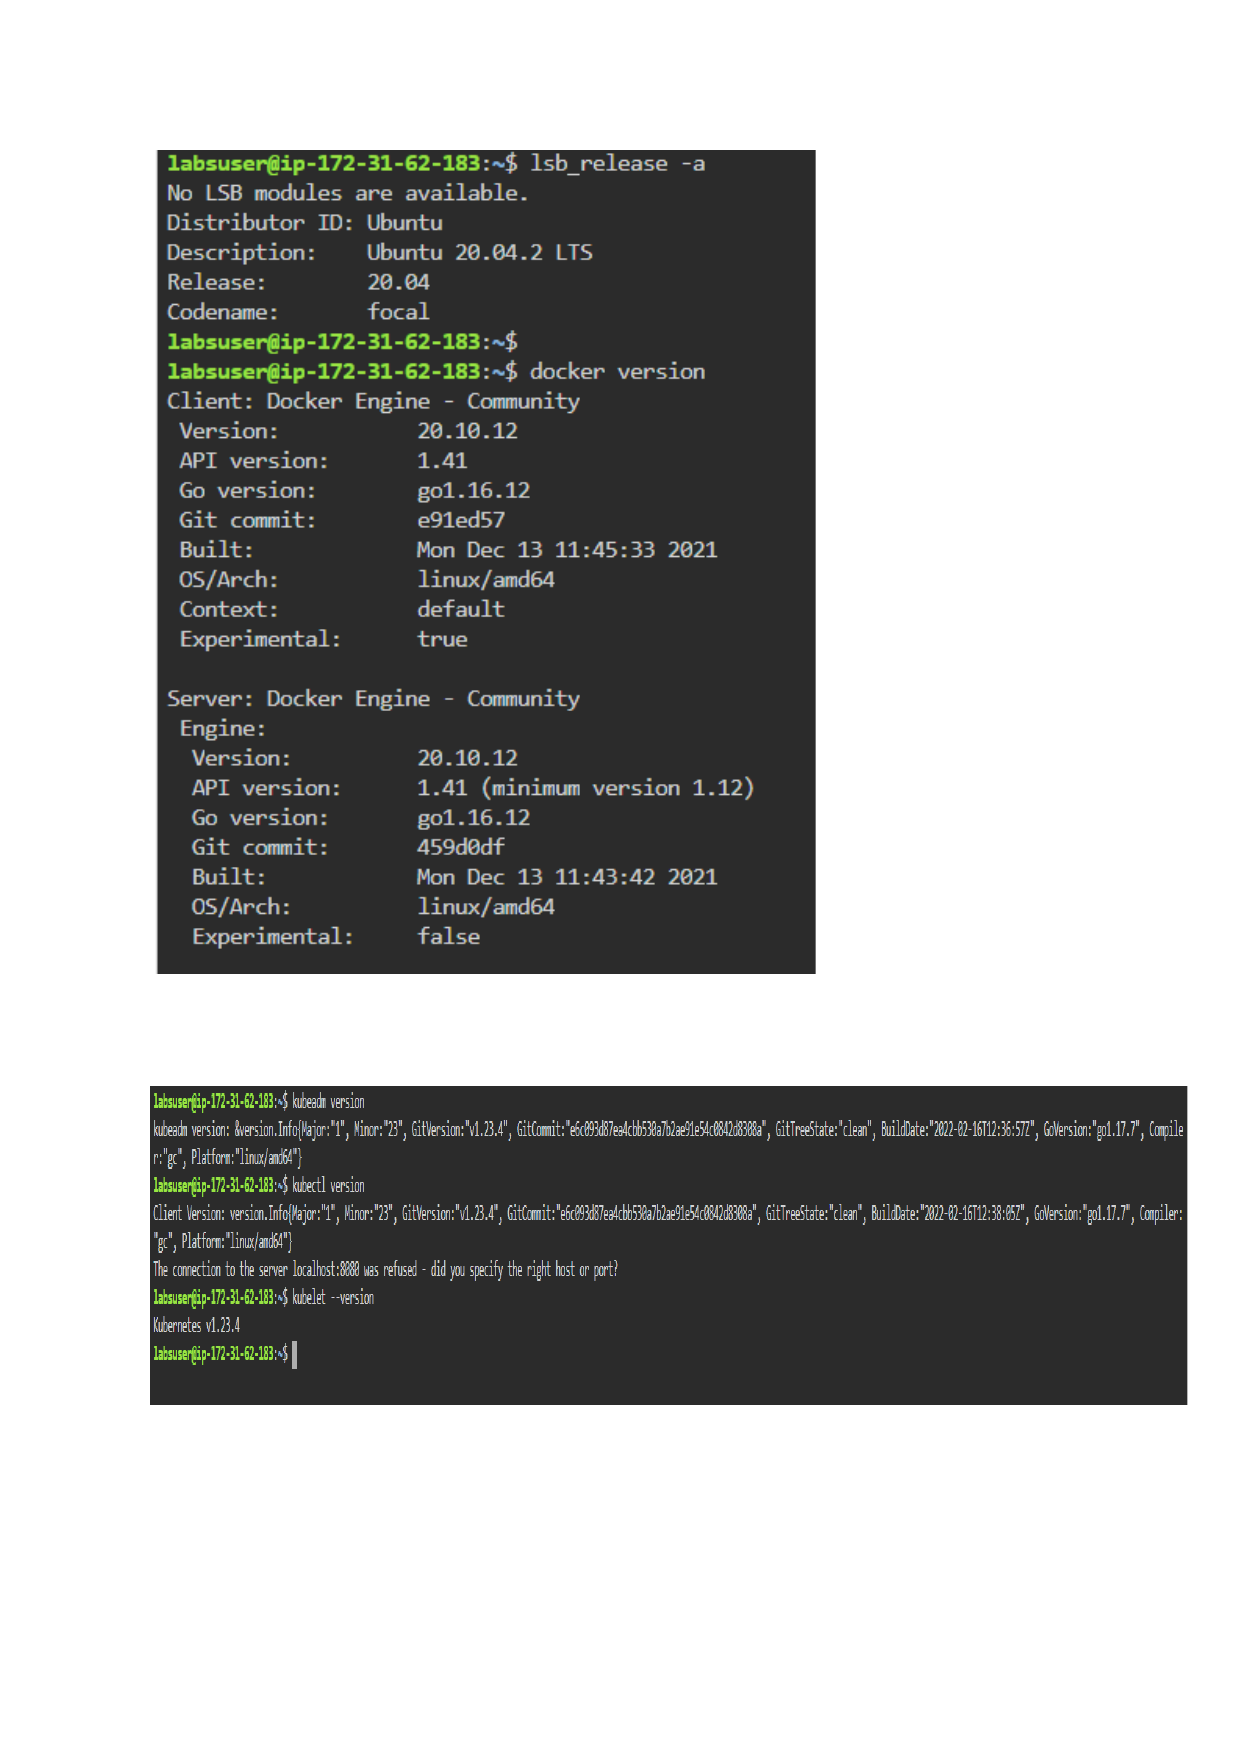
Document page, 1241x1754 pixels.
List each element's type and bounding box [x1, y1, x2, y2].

picture [150, 1086, 1188, 1405]
picture [150, 150, 816, 974]
